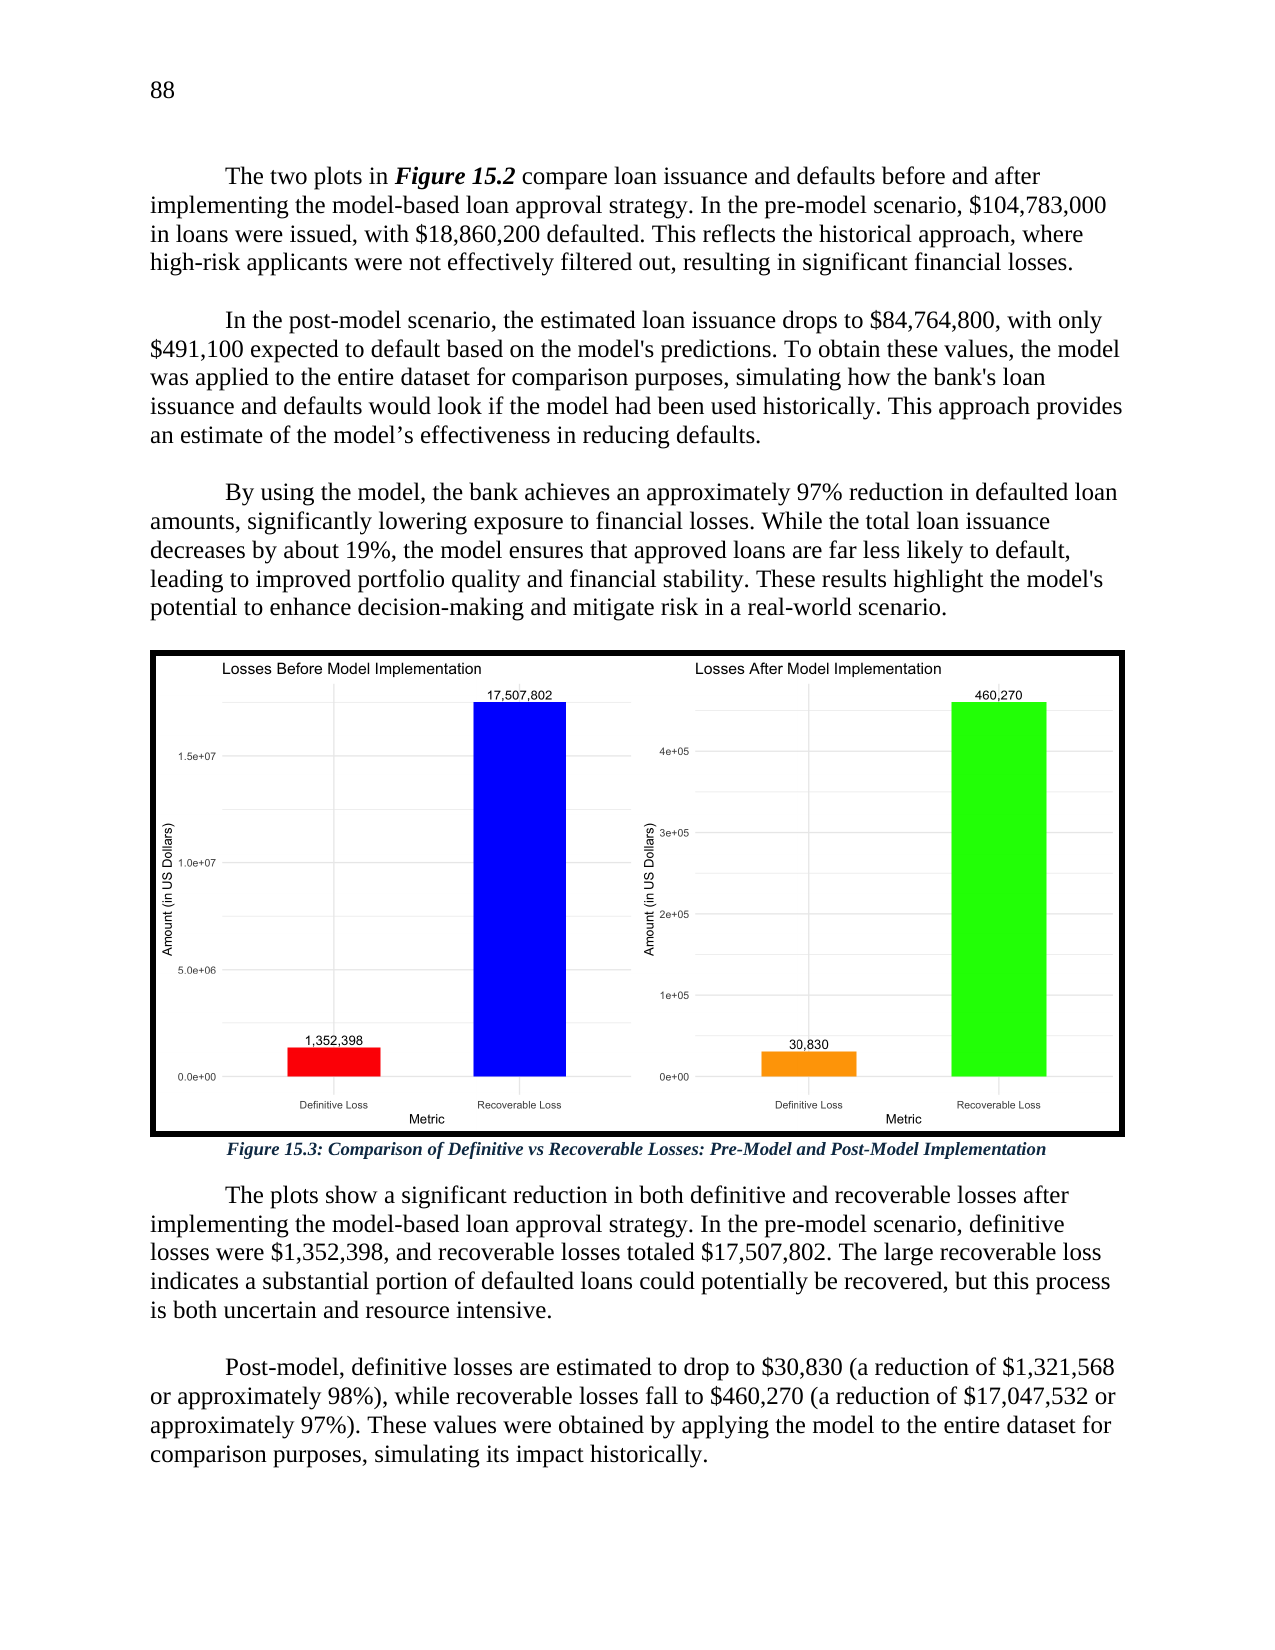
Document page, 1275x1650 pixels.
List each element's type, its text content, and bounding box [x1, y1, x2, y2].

text Post-model, definitive losses are estimated to drop to $30,830 (a reduction of $1,321,568 or approximately 98%), while recoverable losses fall to $460,270 (a reduction of $17,047,532 or approximately 97%). These values were obtained by applying the model to the entire dataset for comparison purposes, simulating its impact historically. [150, 1352, 1125, 1467]
text In the post-model scenario, the estimated loan issuance drops to $84,764,800, with only $491,100 expected to default based on the model's predictions. To obtain these values, the model was applied to the entire dataset for comparison purposes, simulating how the bank's loan issuance and defaults would look if the model had been used historically. This approach provides an estimate of the model’s effectiveness in reducing defaults. [150, 305, 1125, 449]
text The two plots in Figure 15.2 compare loan issuance and defaults before and after implementing the model-based loan approval strategy. In the pre-model scenario, $104,783,000 in loans were issued, with $18,860,200 defaulted. This reflects the historical approach, where high-risk applicants were not effectively filtered out, resulting in significant financial losses. [150, 161, 1125, 276]
subtitle Figure 15.3: Comparison of Definitive vs Recoverable Losses: Pre-Model and Post-Model Implementation [150, 1137, 1125, 1159]
text By using the model, the bank achieves an approximately 97% reduction in defaulted loan amounts, significantly lowering exposure to financial losses. While the total loan issuance decreases by about 19%, the model ensures that approved loans are far less likely to default, leading to improved portfolio quality and financial stability. These results highlight the model's potential to enhance decision-making and mitigate risk in a real-world scenario. [150, 477, 1125, 621]
text The plots show a significant reduction in both definitive and recoverable losses after implementing the model-based loan approval strategy. In the pre-model scenario, definitive losses were $1,352,398, and recoverable losses totaled $17,507,802. The large recoverable loss indicates a substantial portion of defaulted loans could potentially be recovered, but this process is both uncertain and resource intensive. [150, 1180, 1125, 1324]
picture [156, 656, 1119, 1131]
